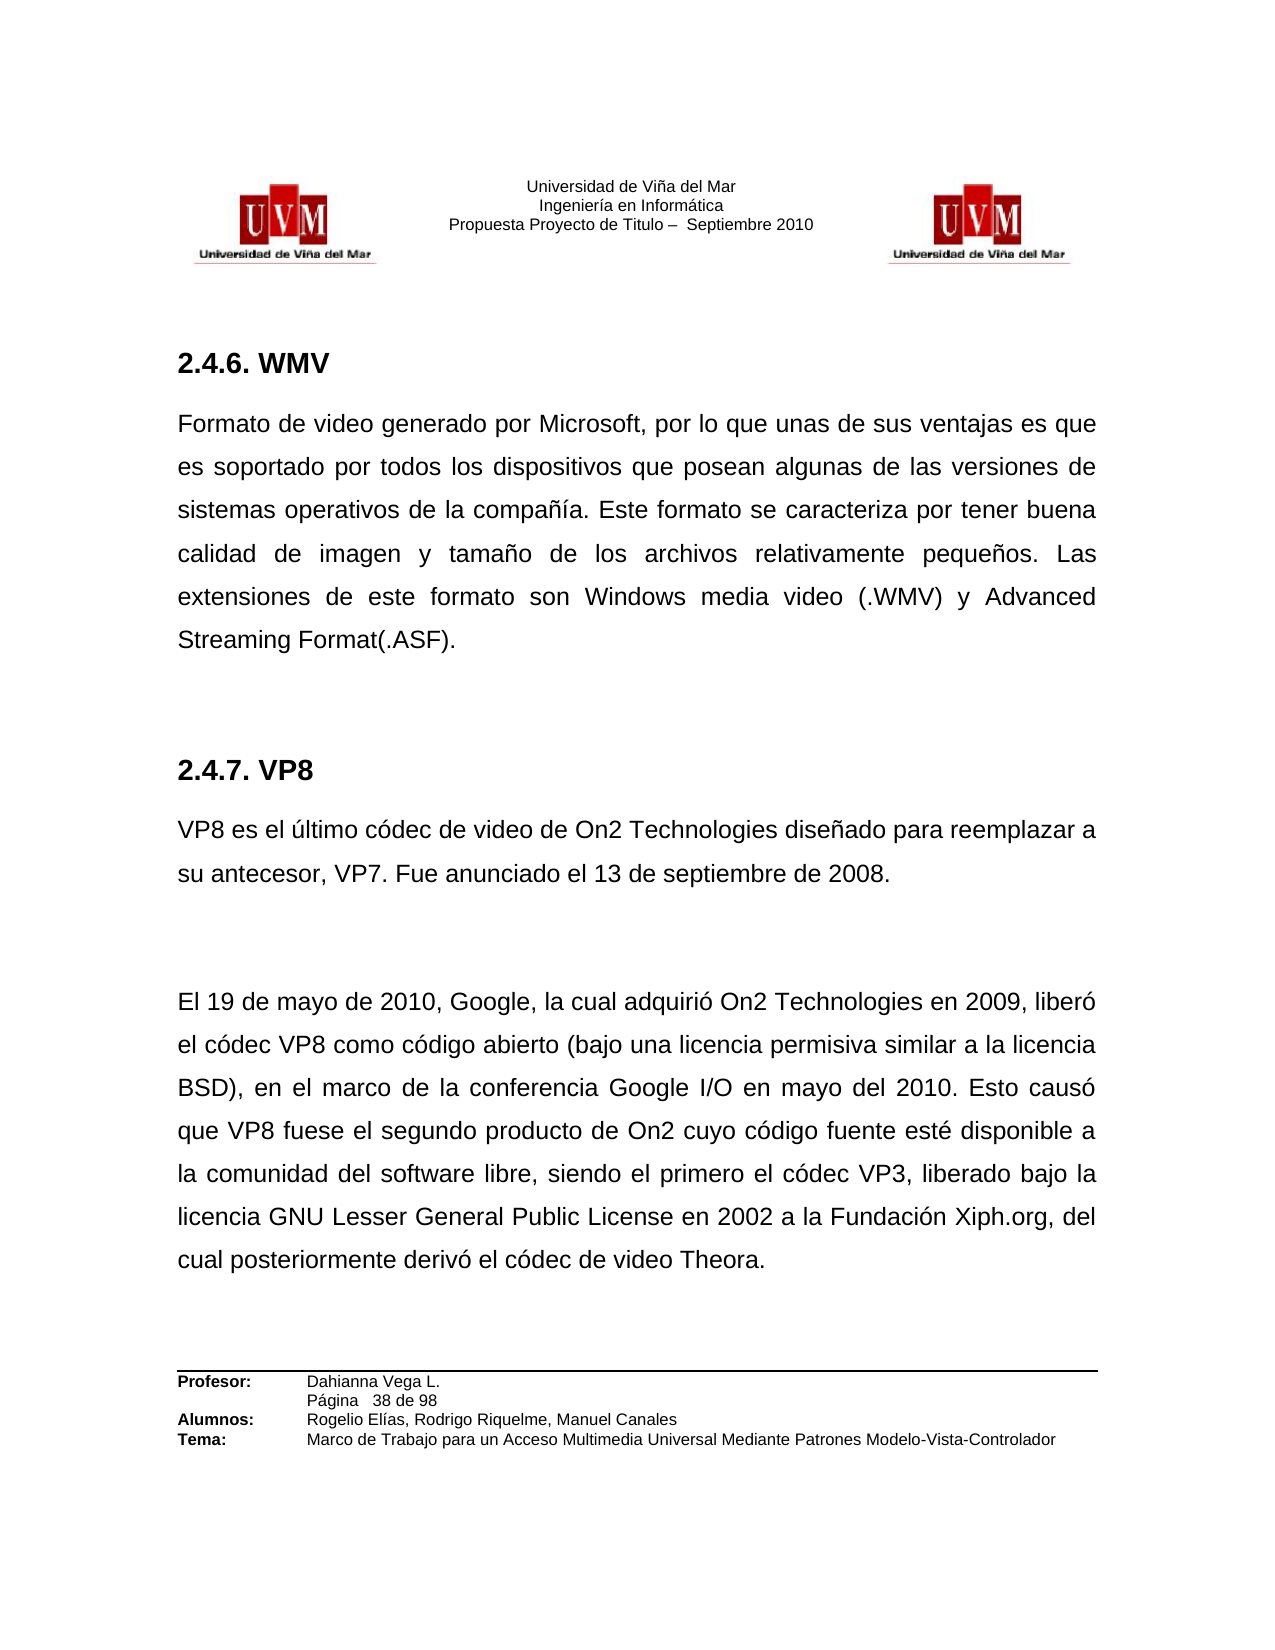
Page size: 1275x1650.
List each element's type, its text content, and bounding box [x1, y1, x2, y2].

text Formato de video generado por Microsoft, por lo que unas de sus ventajas es que es soportado por todos los dispositivos que posean algunas de las versiones de sistemas operativos de la compañía. Este formato se caracteriza por tener buena calidad de imagen y tamaño de los archivos relativamente pequeños. Las extensiones de este formato son Windows media video (.WMV) y Advanced Streaming Format(.ASF). [177, 409, 1098, 653]
text El 19 de mayo de 2010, Google, la cual adquirió On2 Technologies en 2009, liberó el códec VP8 como código abierto (bajo una licencia permisiva similar a la licencia BSD), en el marco de la conferencia Google I/O en mayo del 2010. Esto causó que VP8 fuese el segundo producto de On2 cuyo código fuente esté disponible a la comunidad del software libre, siendo el primero el códec VP3, liberado bajo la licencia GNU Lesser General Public License en 2002 a la Fundación Xiph.org, del cual posteriormente derivó el códec de video Theora. [177, 987, 1098, 1274]
subtitle 2.4.6. WMV [177, 346, 1098, 380]
subtitle 2.4.7. VP8 [177, 753, 1098, 786]
picture [871, 176, 1084, 267]
picture [177, 176, 390, 267]
text VP8 es el último códec de video de On2 Technologies diseñado para reemplazar a su antecesor, VP7. Fue anunciado el 13 de septiembre de 2008. [177, 816, 1098, 887]
